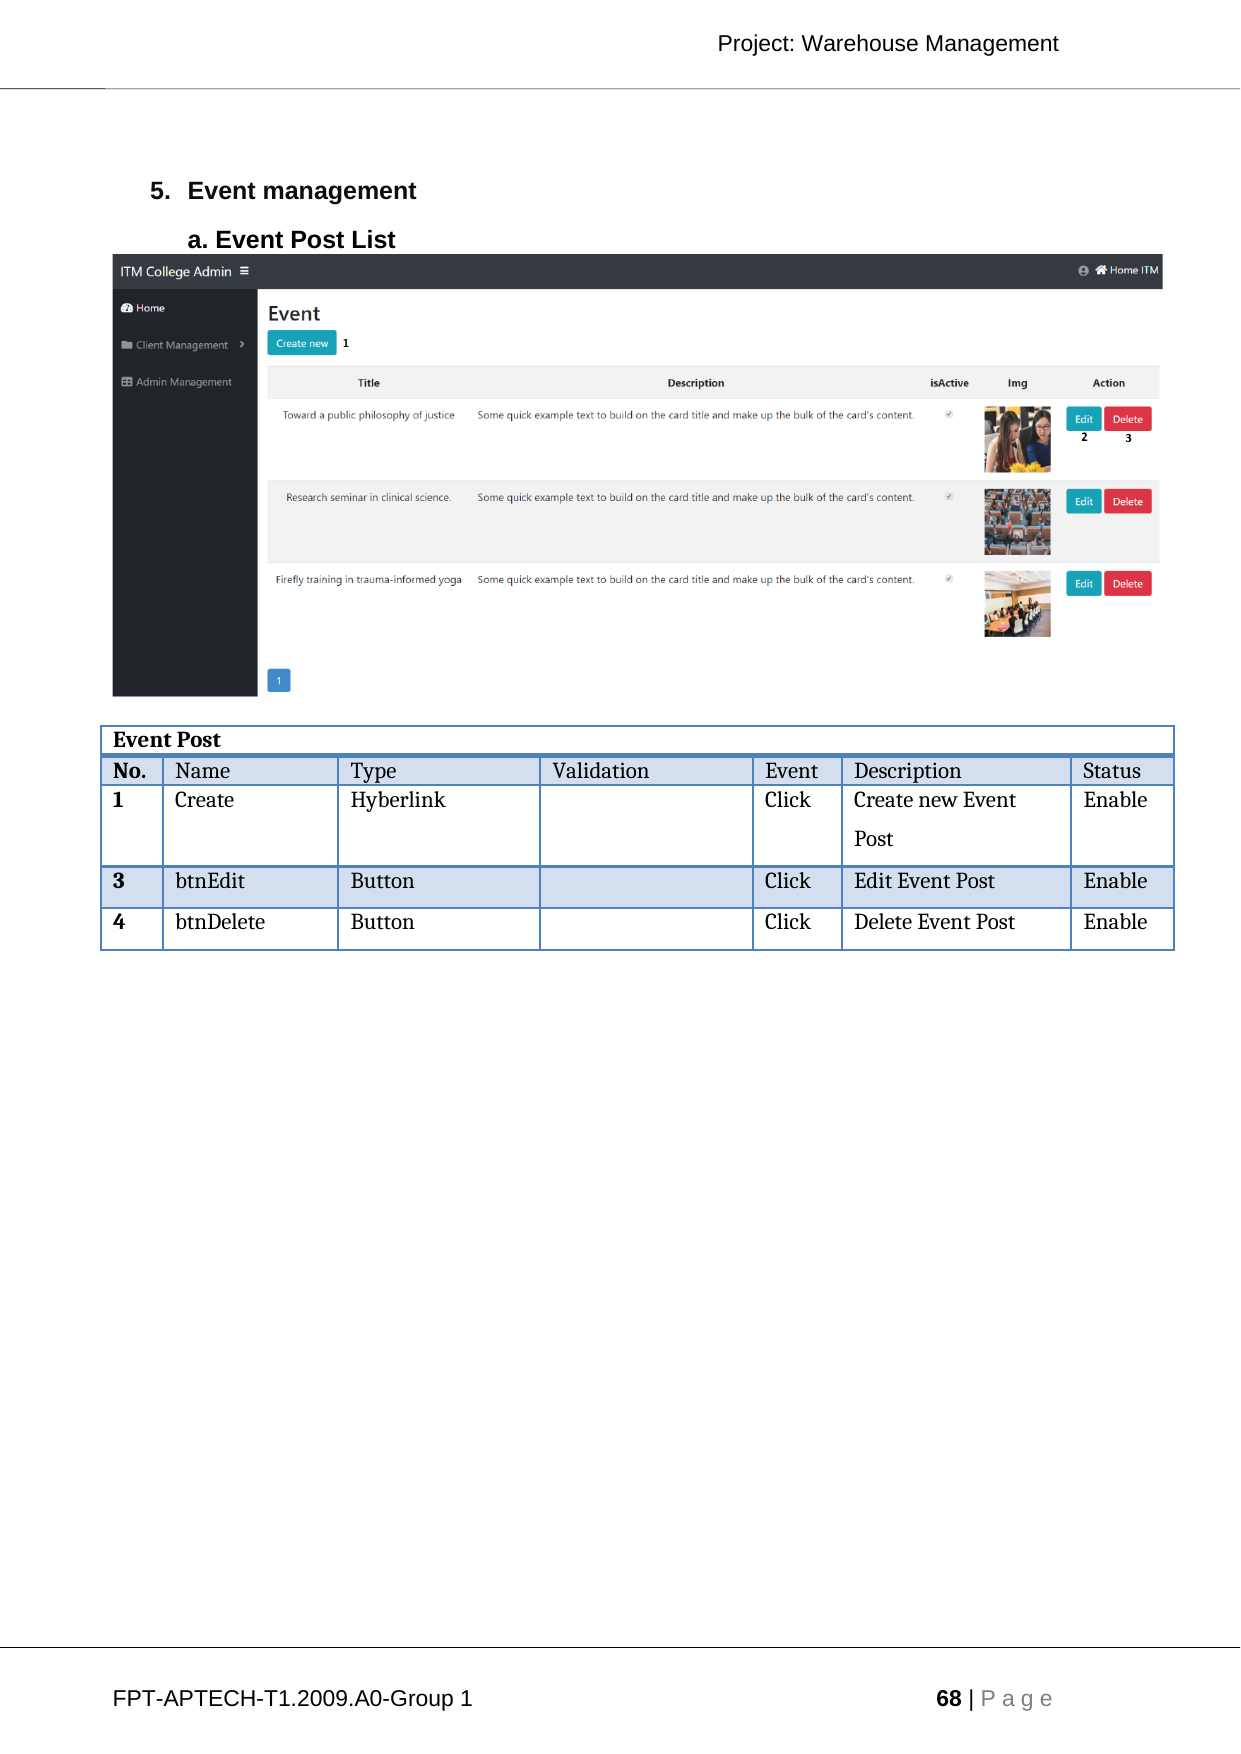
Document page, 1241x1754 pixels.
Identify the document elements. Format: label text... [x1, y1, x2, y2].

table_cell Type [339, 758, 539, 784]
table_cell 1 [102, 786, 162, 865]
table_cell btnEdit [164, 868, 337, 907]
table_header Event Post [102, 727, 1173, 753]
table_cell Status [1072, 758, 1173, 784]
table_cell 3 [102, 868, 162, 907]
table_cell Enable [1072, 786, 1173, 865]
table_cell btnDelete [164, 909, 337, 948]
table_cell Click [754, 786, 841, 865]
table_cell Create new Event Post [843, 786, 1070, 865]
table_cell [541, 786, 752, 865]
table_cell Click [754, 868, 841, 907]
table_cell Click [754, 909, 841, 948]
table_cell No. [102, 758, 162, 784]
table_cell 4 [102, 909, 162, 948]
table_cell Button [339, 909, 539, 948]
table_cell Delete Event Post [843, 909, 1070, 948]
table_cell Enable [1072, 868, 1173, 907]
table_cell Create [164, 786, 337, 865]
table_cell Event [754, 758, 841, 784]
table_cell Hyberlink [339, 786, 539, 865]
table_cell Edit Event Post [843, 868, 1070, 907]
table_cell [541, 868, 752, 907]
table_cell Description [843, 758, 1070, 784]
table_cell Enable [1072, 909, 1173, 948]
list Event management [150, 176, 1162, 204]
table_cell Name [164, 758, 337, 784]
table_cell Validation [541, 758, 752, 784]
table_cell Button [339, 868, 539, 907]
table_cell [541, 909, 752, 948]
text a. Event Post List [187, 225, 1162, 254]
picture [112, 254, 1163, 697]
